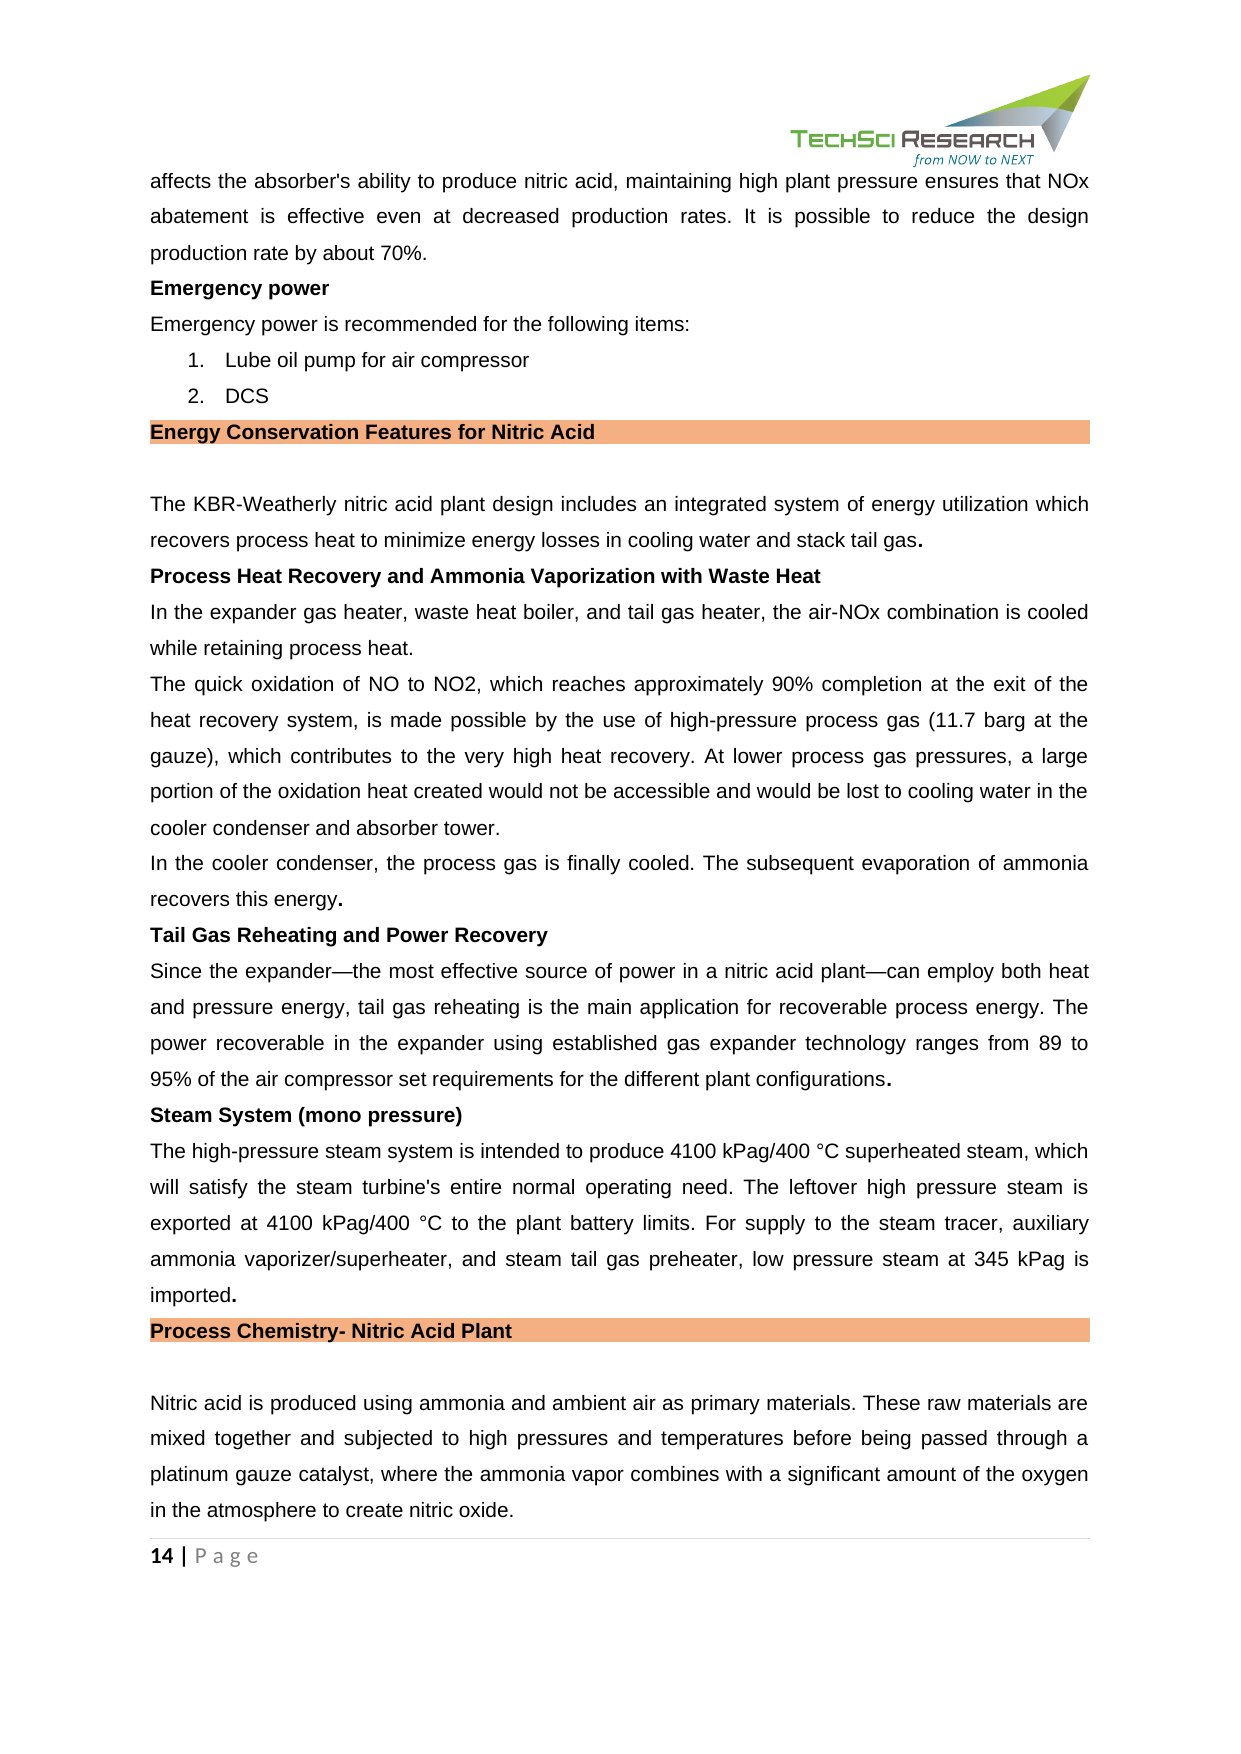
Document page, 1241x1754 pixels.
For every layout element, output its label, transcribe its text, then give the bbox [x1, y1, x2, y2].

text In the expander gas heater, waste heat boiler, and tail gas heater, the air-NOx combination is cooled while retaining process heat. [150, 600, 1090, 659]
list DCS [187, 384, 1090, 408]
text Energy Conservation Features for Nitric Acid [150, 420, 1090, 444]
text Steam System (mono pressure) [150, 1103, 1090, 1127]
text The quick oxidation of NO to NO2, which reaches approximately 90% completion at the exit of the heat recovery system, is made possible by the use of high-pressure process gas (11.7 barg at the gauze), which contributes to the very high heat recovery. At lower process gas pressures, a large portion of the oxidation heat created would not be accessible and would be lost to cooling water in the cooler condenser and absorber tower. [150, 672, 1090, 839]
text Nitric acid is produced using ammonia and ambient air as primary materials. These raw materials are mixed together and subjected to high pressures and temperatures before being passed through a platinum gauze catalyst, where the ammonia vapor combines with a significant amount of the oxygen in the atmosphere to create nitric oxide. [150, 1390, 1090, 1522]
text Process Heat Recovery and Ammonia Vaporization with Waste Heat [150, 564, 1090, 588]
text The KBR-Weatherly nitric acid plant design includes an integrated system of energy utilization which recovers process heat to minimize energy losses in cooling water and stack tail gas. [150, 492, 1090, 552]
text Since the expander—the most effective source of power in a nitric acid plant—can employ both heat and pressure energy, tail gas reheating is the main application for recoverable process energy. The power recoverable in the expander using established gas expander technology ranges from 89 to 95% of the air compressor set requirements for the different plant configurations. [150, 959, 1090, 1091]
text The high-pressure steam system is intended to produce 4100 kPag/400 °C superheated steam, which will satisfy the steam turbine's entire normal operating need. The leftover high pressure steam is exported at 4100 kPag/400 °C to the plant battery limits. For supply to the steam tracer, auxiliary ammonia vaporizer/superheater, and steam tail gas preheater, low pressure steam at 345 kPag is imported. [150, 1139, 1090, 1306]
text Emergency power is recommended for the following items: [150, 312, 1090, 336]
text Emergency power [150, 276, 1090, 300]
list Lube oil pump for air compressor [187, 348, 1090, 372]
picture [788, 73, 1091, 169]
text In the cooler condenser, the process gas is finally cooled. The subsequent evaporation of ammonia recovers this energy. [150, 851, 1090, 911]
text Tail Gas Reheating and Power Recovery [150, 923, 1090, 947]
text Process Chemistry- Nitric Acid Plant [150, 1318, 1090, 1342]
